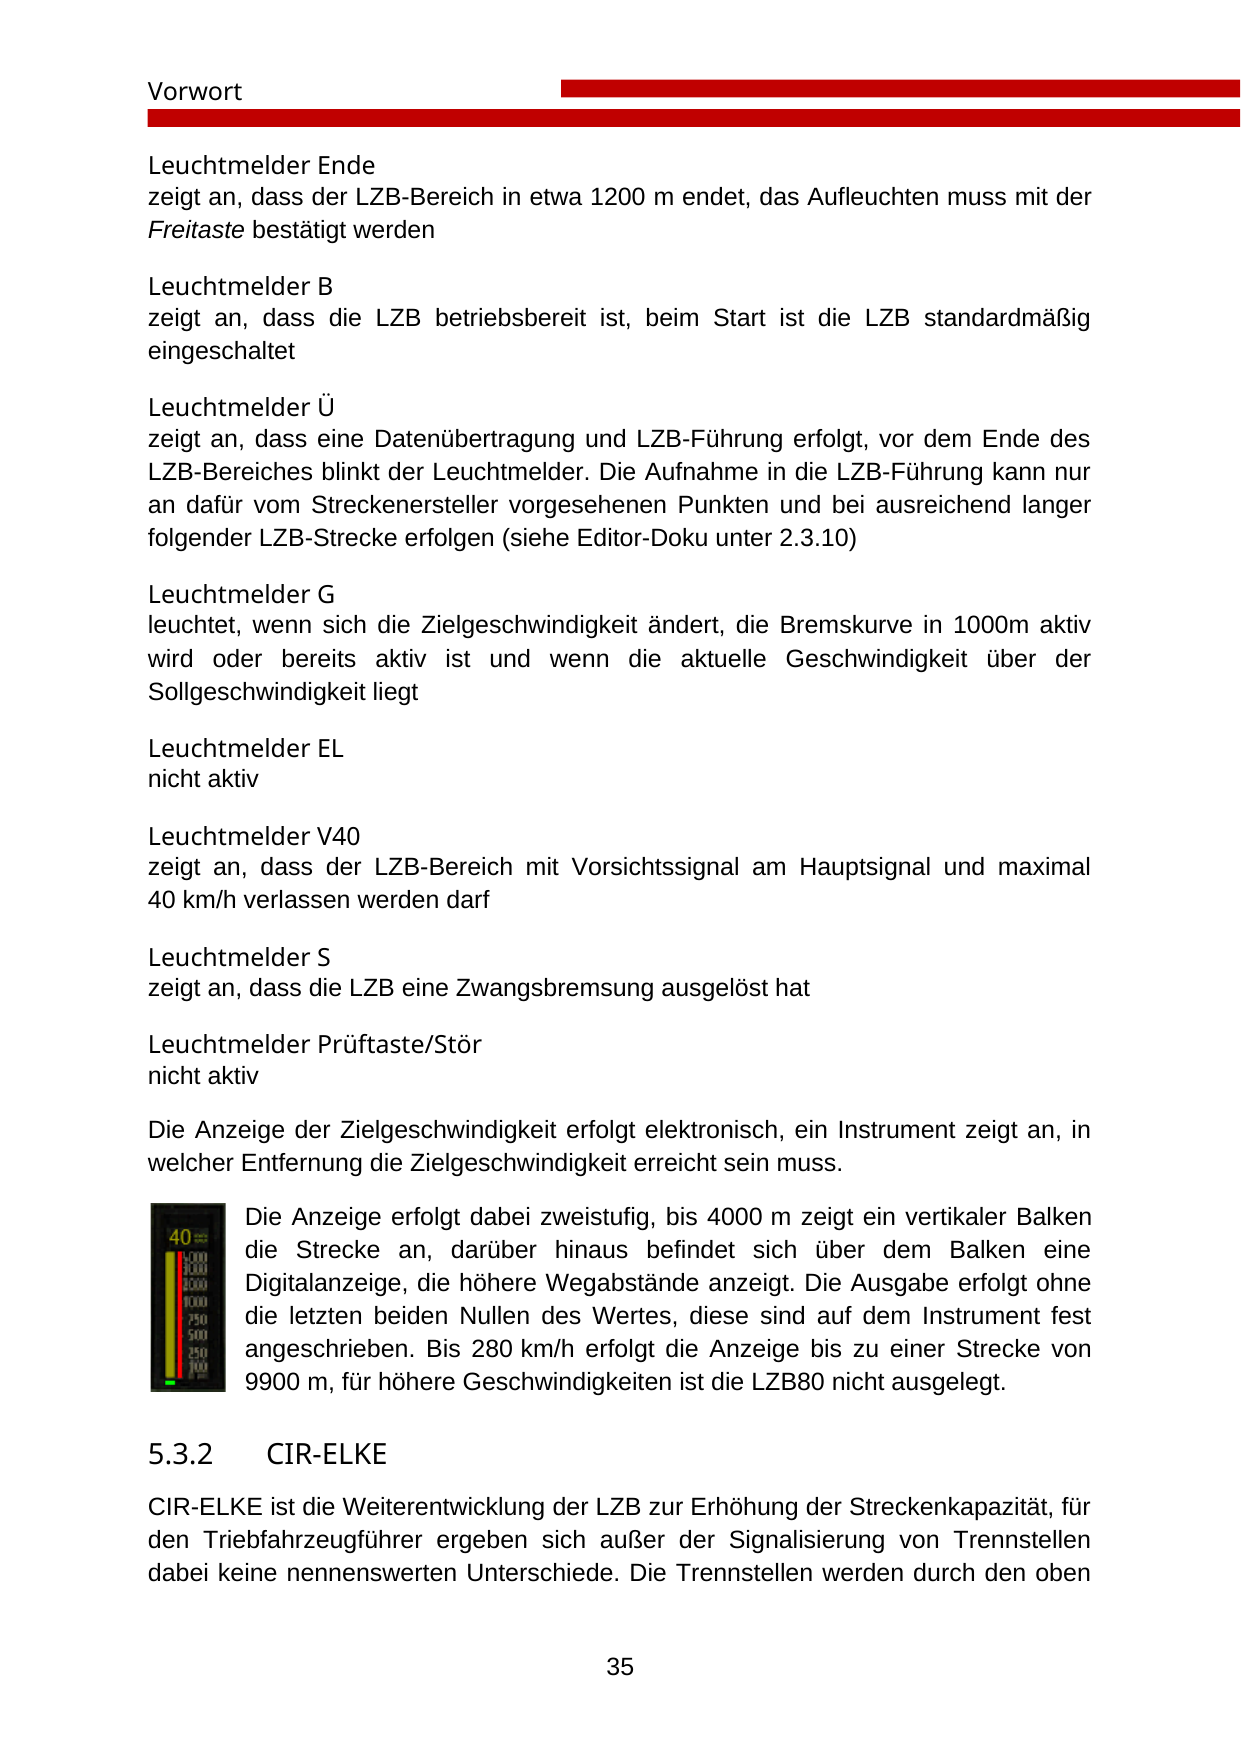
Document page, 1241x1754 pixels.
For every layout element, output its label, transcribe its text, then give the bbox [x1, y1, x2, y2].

text Leuchtmelder V40 [148, 818, 1093, 852]
text zeigt an, dass die LZB betriebsbereit ist, beim Start ist die LZB standardmäßig eingeschaltet [148, 303, 1093, 364]
text nicht aktiv [148, 764, 1093, 793]
text Leuchtmelder Prüftaste/Stör [148, 1027, 1093, 1061]
text Leuchtmelder Ende [148, 148, 1093, 182]
text Leuchtmelder EL [148, 730, 1093, 764]
text Leuchtmelder S [148, 939, 1093, 973]
text nicht aktiv [148, 1061, 1093, 1090]
text Die Anzeige der Zielgeschwindigkeit erfolgt elektronisch, ein Instrument zeigt an, in welcher Entfernung die Zielgeschwindigkeit erreicht sein muss. [148, 1115, 1093, 1177]
text Leuchtmelder B [148, 268, 1093, 303]
text Leuchtmelder G [148, 576, 1093, 611]
text zeigt an, dass eine Datenübertragung und LZB-Führung erfolgt, vor dem Ende des LZB-Bereiches blinkt der Leuchtmelder. Die Aufnahme in die LZB-Führung kann nur an dafür vom Streckenersteller vorgesehenen Punkten und bei ausreichend langer folgender LZB-Strecke erfolgen (siehe Editor-Doku unter 2.3.10) [148, 423, 1093, 551]
text Leuchtmelder Ü [148, 389, 1093, 423]
subtitle CIR-ELKE [148, 1433, 1093, 1473]
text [148, 1492, 1093, 1586]
text zeigt an, dass die LZB eine Zwangsbremsung ausgelöst hat [148, 973, 1093, 1002]
text zeigt an, dass der LZB-Bereich mit Vorsichtssignal am Hauptsignal und maximal 40 km/h verlassen werden darf [148, 852, 1093, 914]
text zeigt an, dass der LZB-Bereich in etwa 1200 m endet, das Aufleuchten muss mit der Freitaste bestätigt werden [148, 182, 1093, 243]
text Die Anzeige erfolgt dabei zweistufig, bis 4000 m zeigt ein vertikaler Balken die Strecke an, darüber hinaus befindet sich über dem Balken eine Digitalanzeige, die höhere Wegabstände anzeigt. Die Ausgabe erfolgt ohne die letzten beiden Nullen des Wertes, diese sind auf dem Instrument fest angeschrieben. Bis 280 km/h erfolgt die Anzeige bis zu einer Strecke von 9900 m, für höhere Geschwindigkeiten ist die LZB80 nicht ausgelegt. [148, 1202, 1093, 1396]
picture [150, 1203, 226, 1388]
text leuchtet, wenn sich die Zielgeschwindigkeit ändert, die Bremskurve in 1000m aktiv wird oder bereits aktiv ist und wenn die aktuelle Geschwindigkeit über der Sollgeschwindigkeit liegt [148, 611, 1093, 705]
